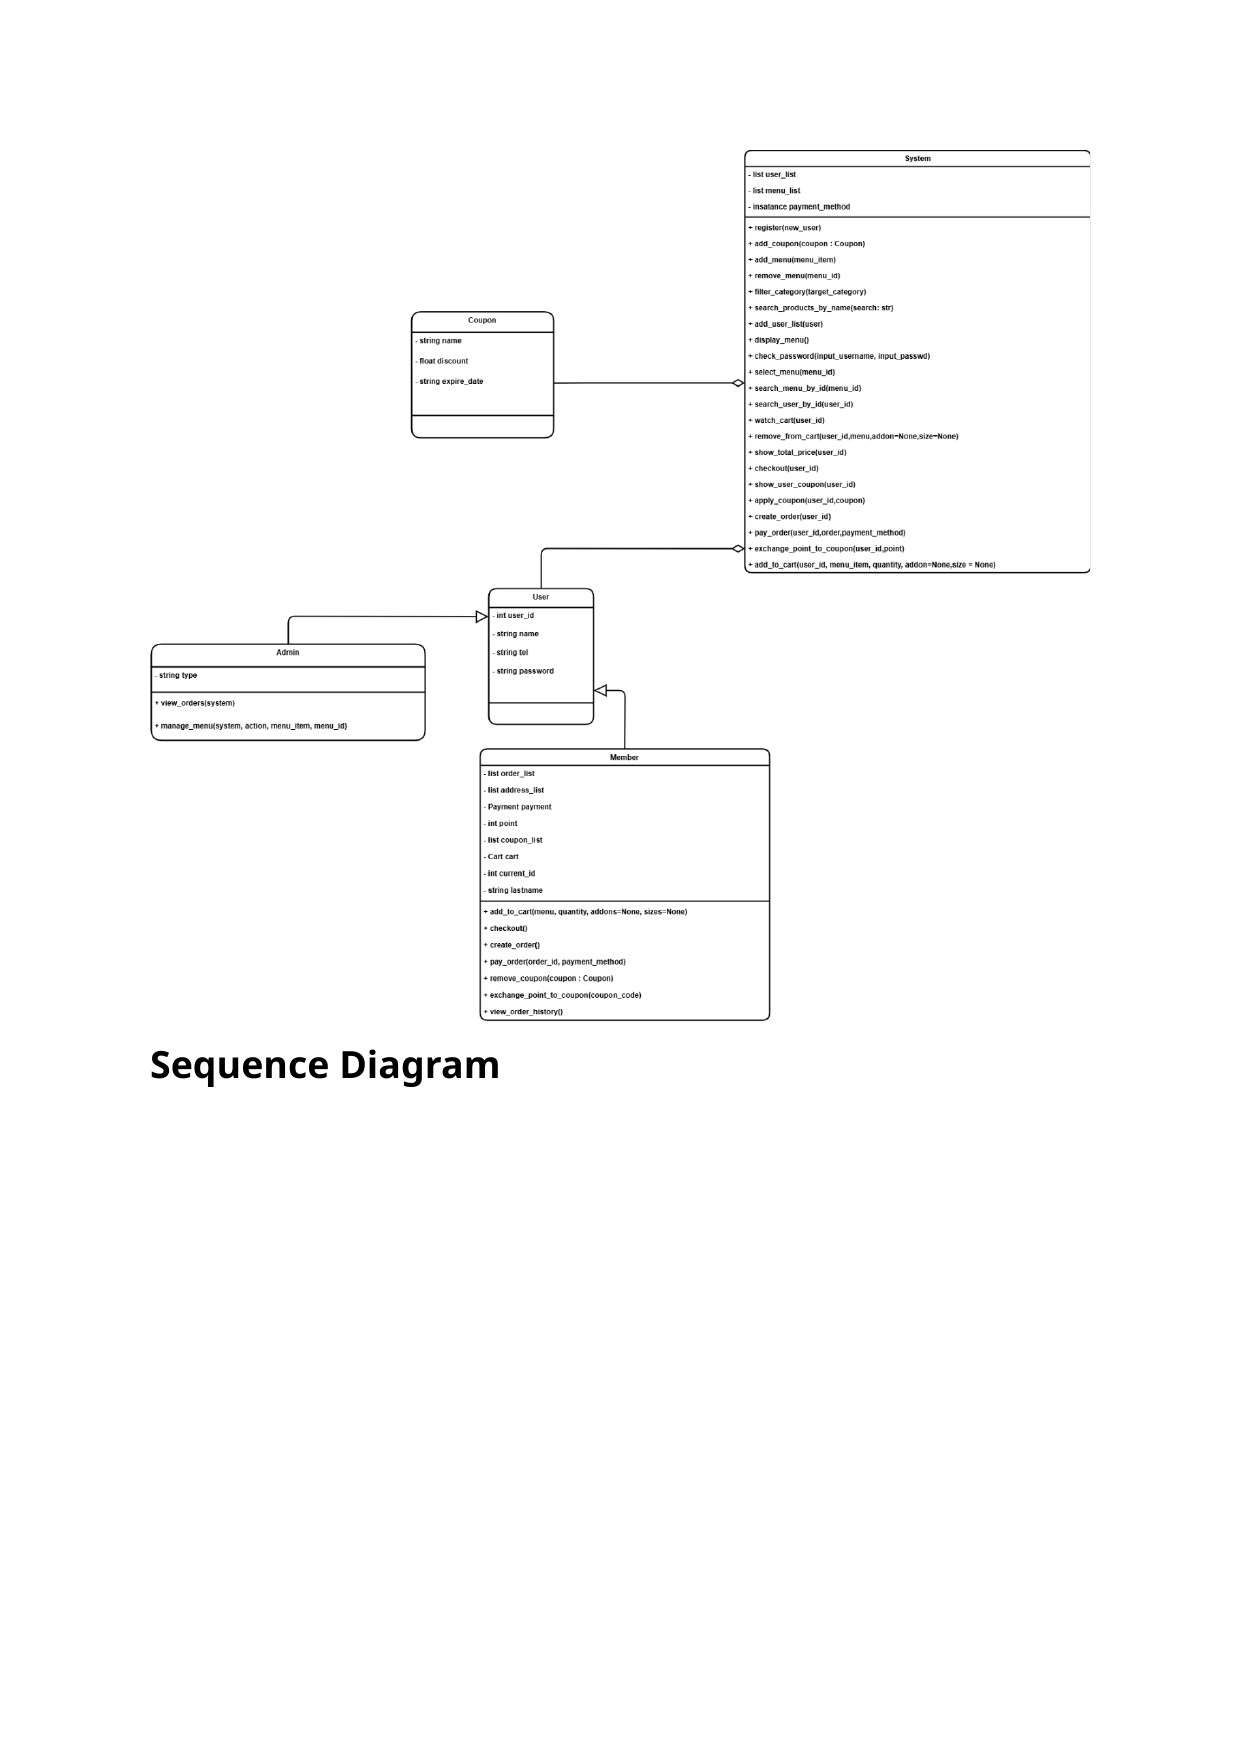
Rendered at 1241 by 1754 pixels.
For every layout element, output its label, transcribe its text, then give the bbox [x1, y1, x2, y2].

text Sequence Diagram [150, 1038, 1090, 1089]
picture [150, 150, 1091, 1022]
